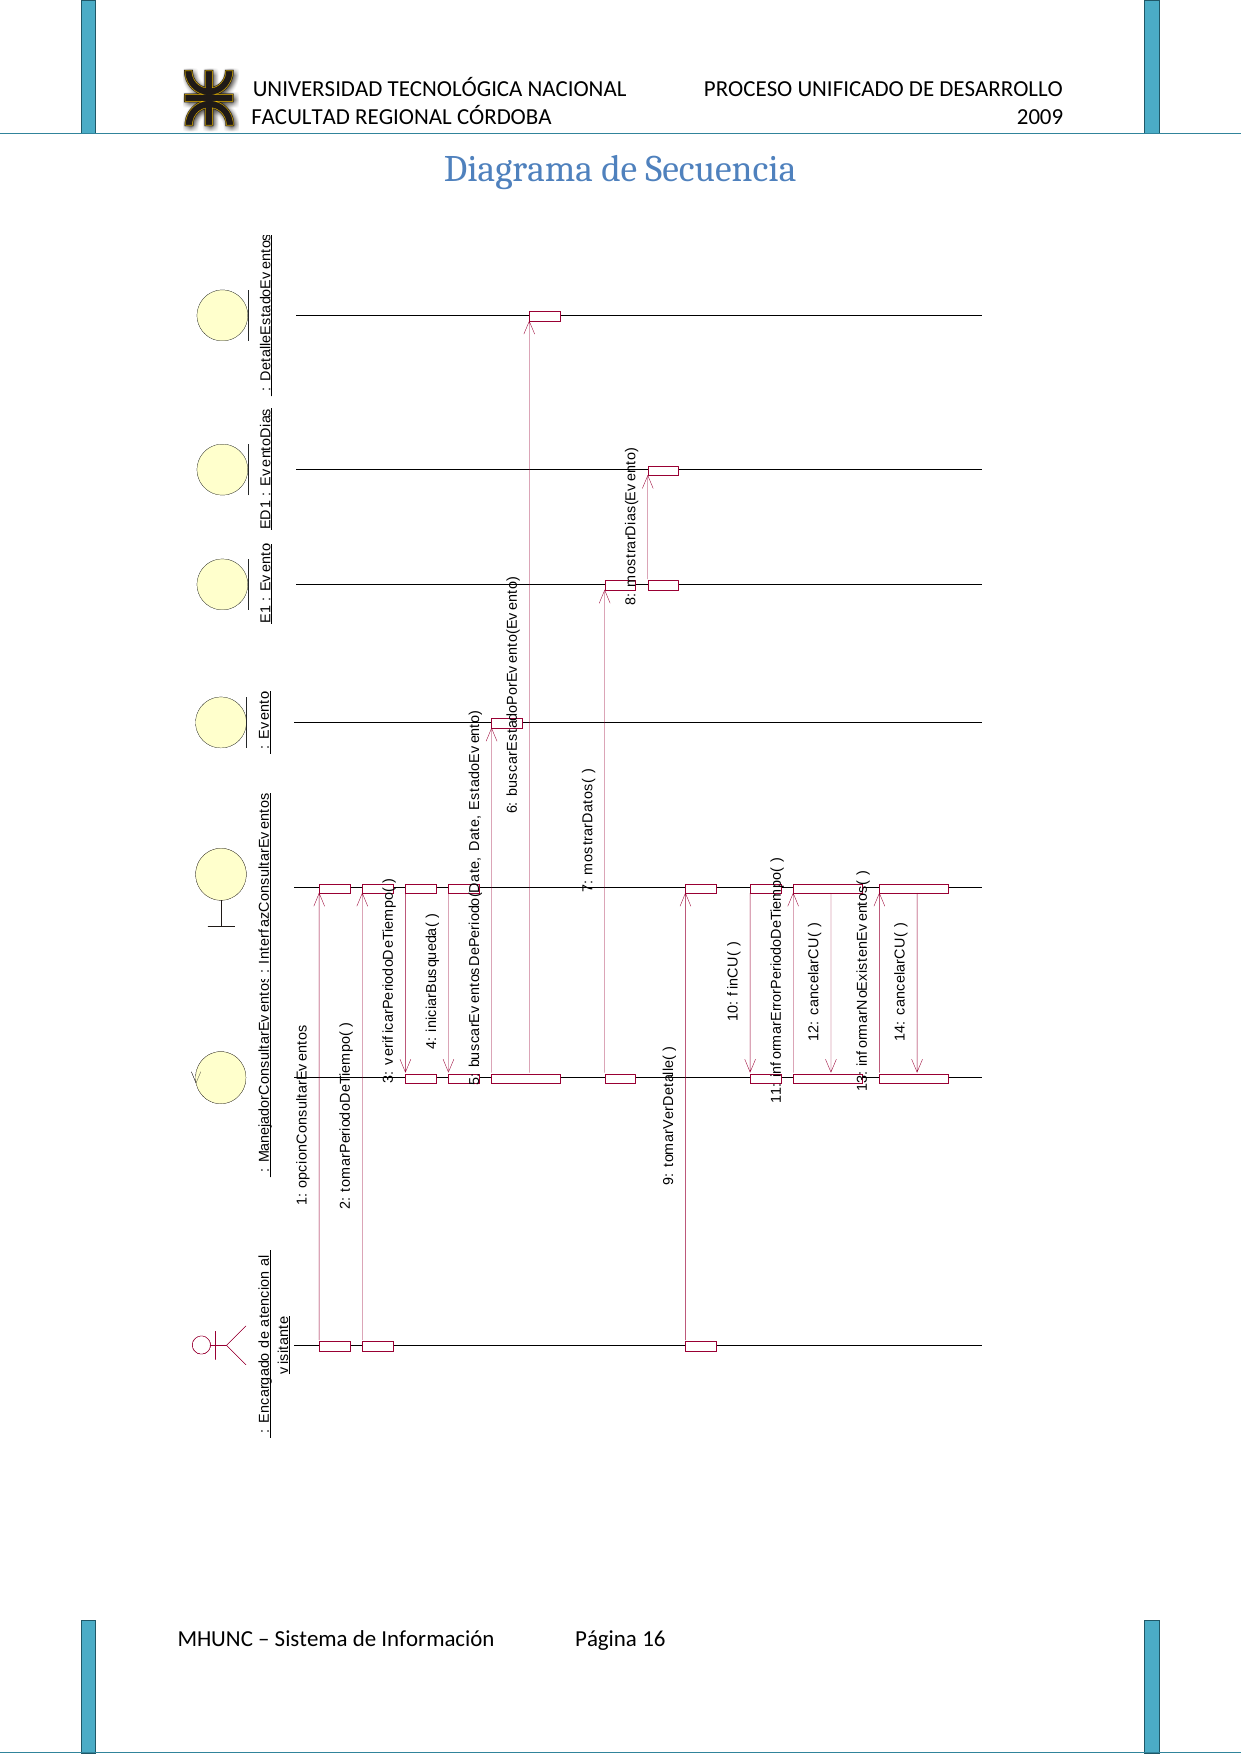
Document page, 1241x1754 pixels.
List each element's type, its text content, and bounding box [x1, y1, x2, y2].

picture [182, 68, 239, 132]
subtitle Diagrama de Secuencia [177, 148, 1063, 191]
